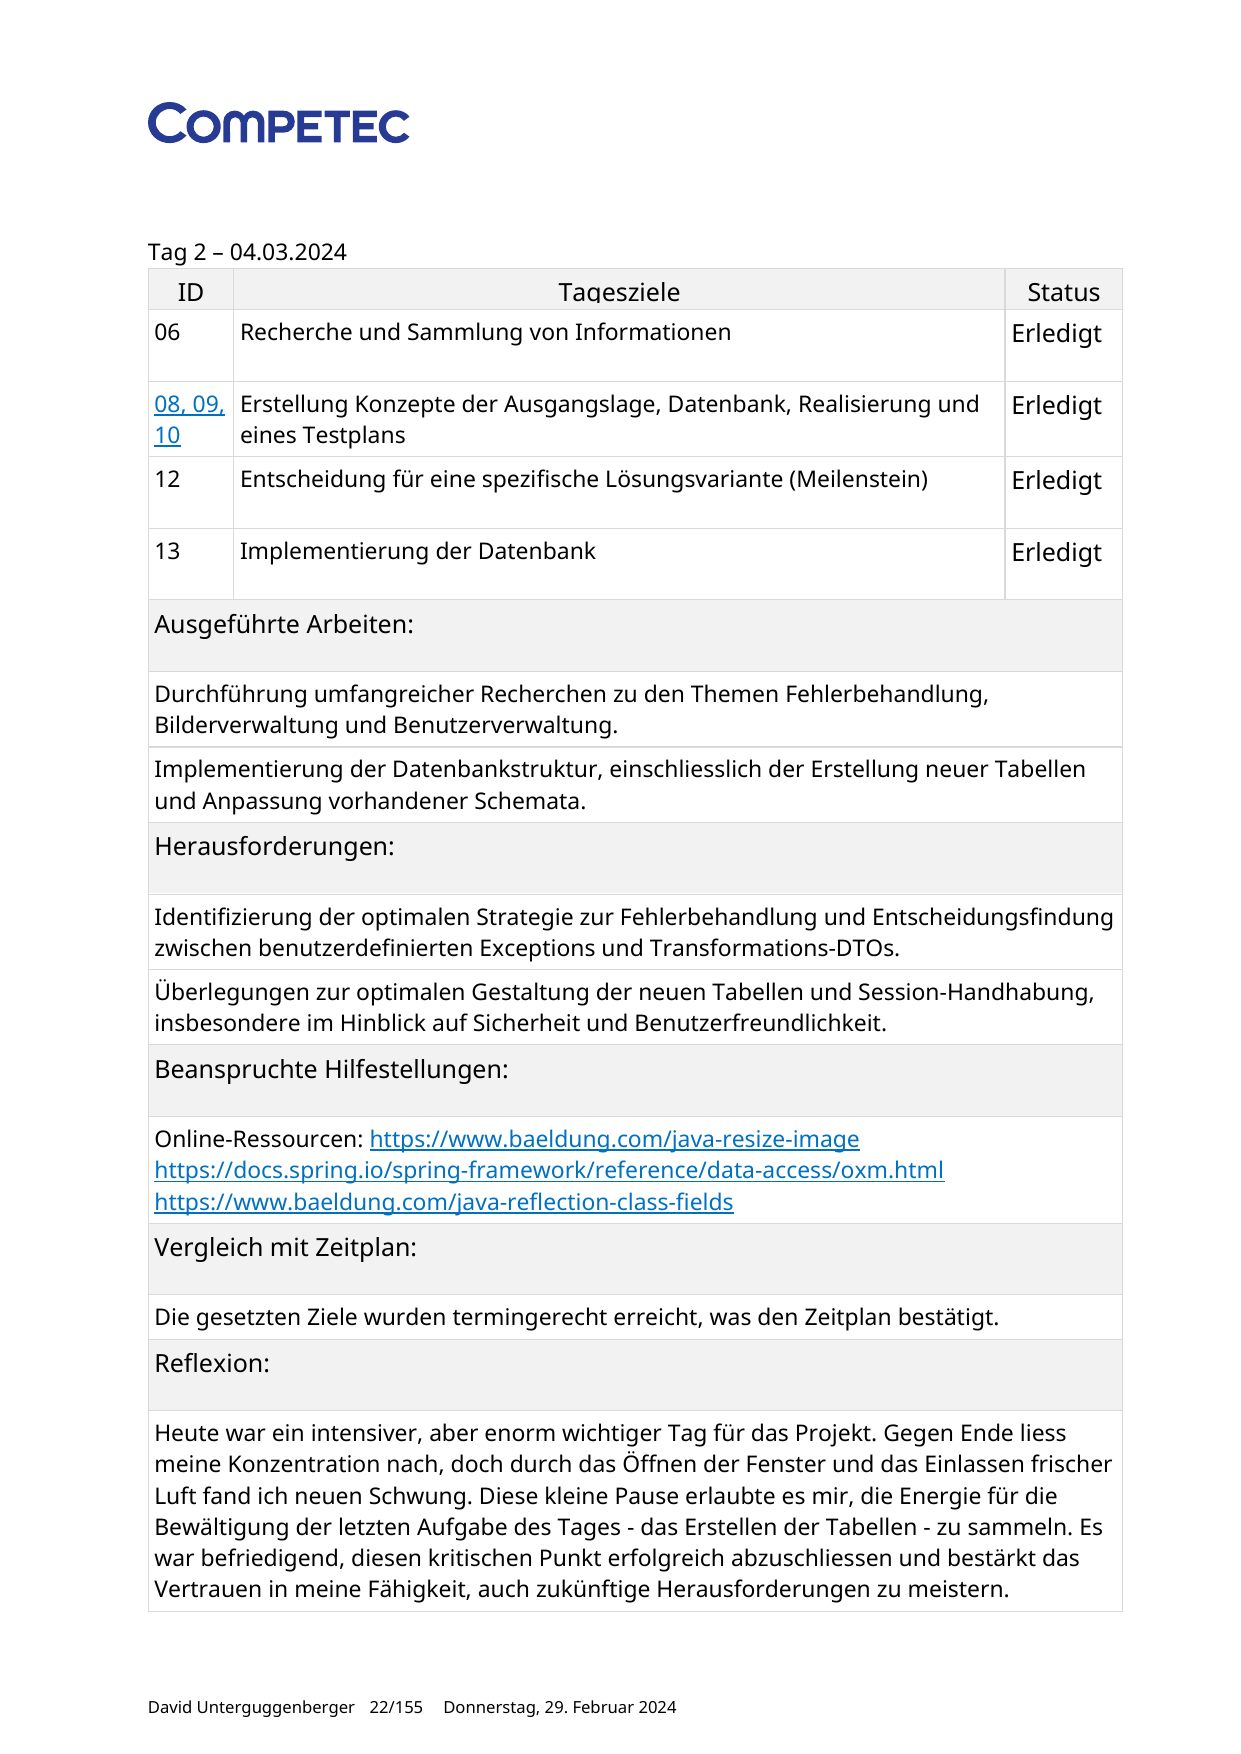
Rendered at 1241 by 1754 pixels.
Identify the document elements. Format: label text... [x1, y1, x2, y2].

table_cell Erledigt [1006, 529, 1122, 599]
table_cell Implementierung der Datenbankstruktur, einschliesslich der Erstellung neuer Tabellen und Anpassung vorhandener Schemata. [149, 748, 1122, 822]
table_cell Online-Ressourcen: https://www.baeldung.com/java-resize-image https://docs.spring.io/spring-framework/reference/data-access/oxm.html https://www.baeldung.com/java-reflection-class-fields [149, 1117, 1122, 1223]
table_cell Erledigt [1006, 457, 1122, 528]
table_cell Recherche und Sammlung von Informationen [234, 310, 1004, 381]
table_header ID [149, 269, 233, 309]
table_cell Vergleich mit Zeitplan: [149, 1224, 1122, 1294]
table_cell Durchführung umfangreicher Recherchen zu den Themen Fehlerbehandlung, Bilderverwaltung und Benutzerverwaltung. [149, 672, 1122, 746]
table_cell 06 [149, 310, 233, 381]
table_cell Überlegungen zur optimalen Gestaltung der neuen Tabellen und Session-Handhabung, insbesondere im Hinblick auf Sicherheit und Benutzerfreundlichkeit. [149, 970, 1122, 1044]
table_cell Entscheidung für eine spezifische Lösungsvariante (Meilenstein) [234, 457, 1004, 528]
table_cell 12 [149, 457, 233, 528]
table_cell Heute war ein intensiver, aber enorm wichtiger Tag für das Projekt. Gegen Ende liess meine Konzentration nach, doch durch das Öffnen der Fenster und das Einlassen frischer Luft fand ich neuen Schwung. Diese kleine Pause erlaubte es mir, die Energie für die Bewältigung der letzten Aufgabe des Tages - das Erstellen der Tabellen - zu sammeln. Es war befriedigend, diesen kritischen Punkt erfolgreich abzuschliessen und bestärkt das Vertrauen in meine Fähigkeit, auch zukünftige Herausforderungen zu meistern. [149, 1411, 1122, 1611]
table_cell Erstellung Konzepte der Ausgangslage, Datenbank, Realisierung und eines Testplans [234, 382, 1004, 456]
table_cell Erledigt [1006, 382, 1122, 456]
table_cell 13 [149, 529, 233, 599]
table_header Tagesziele [234, 269, 1004, 309]
subtitle Tag 2 – 04.03.2024 [148, 236, 1122, 267]
table_cell 08, 09, 10 [149, 382, 233, 456]
table_cell Identifizierung der optimalen Strategie zur Fehlerbehandlung und Entscheidungsfindung zwischen benutzerdefinierten Exceptions und Transformations-DTOs. [149, 895, 1122, 969]
table_cell Ausgeführte Arbeiten: [149, 600, 1122, 671]
table_cell Erledigt [1006, 310, 1122, 381]
table_cell Die gesetzten Ziele wurden termingerecht erreicht, was den Zeitplan bestätigt. [149, 1295, 1122, 1338]
table_cell Reflexion: [149, 1340, 1122, 1410]
table_cell Herausforderungen: [149, 823, 1122, 893]
table_header Status [1006, 269, 1122, 309]
table_cell Implementierung der Datenbank [234, 529, 1004, 599]
table_cell Beanspruchte Hilfestellungen: [149, 1045, 1122, 1116]
